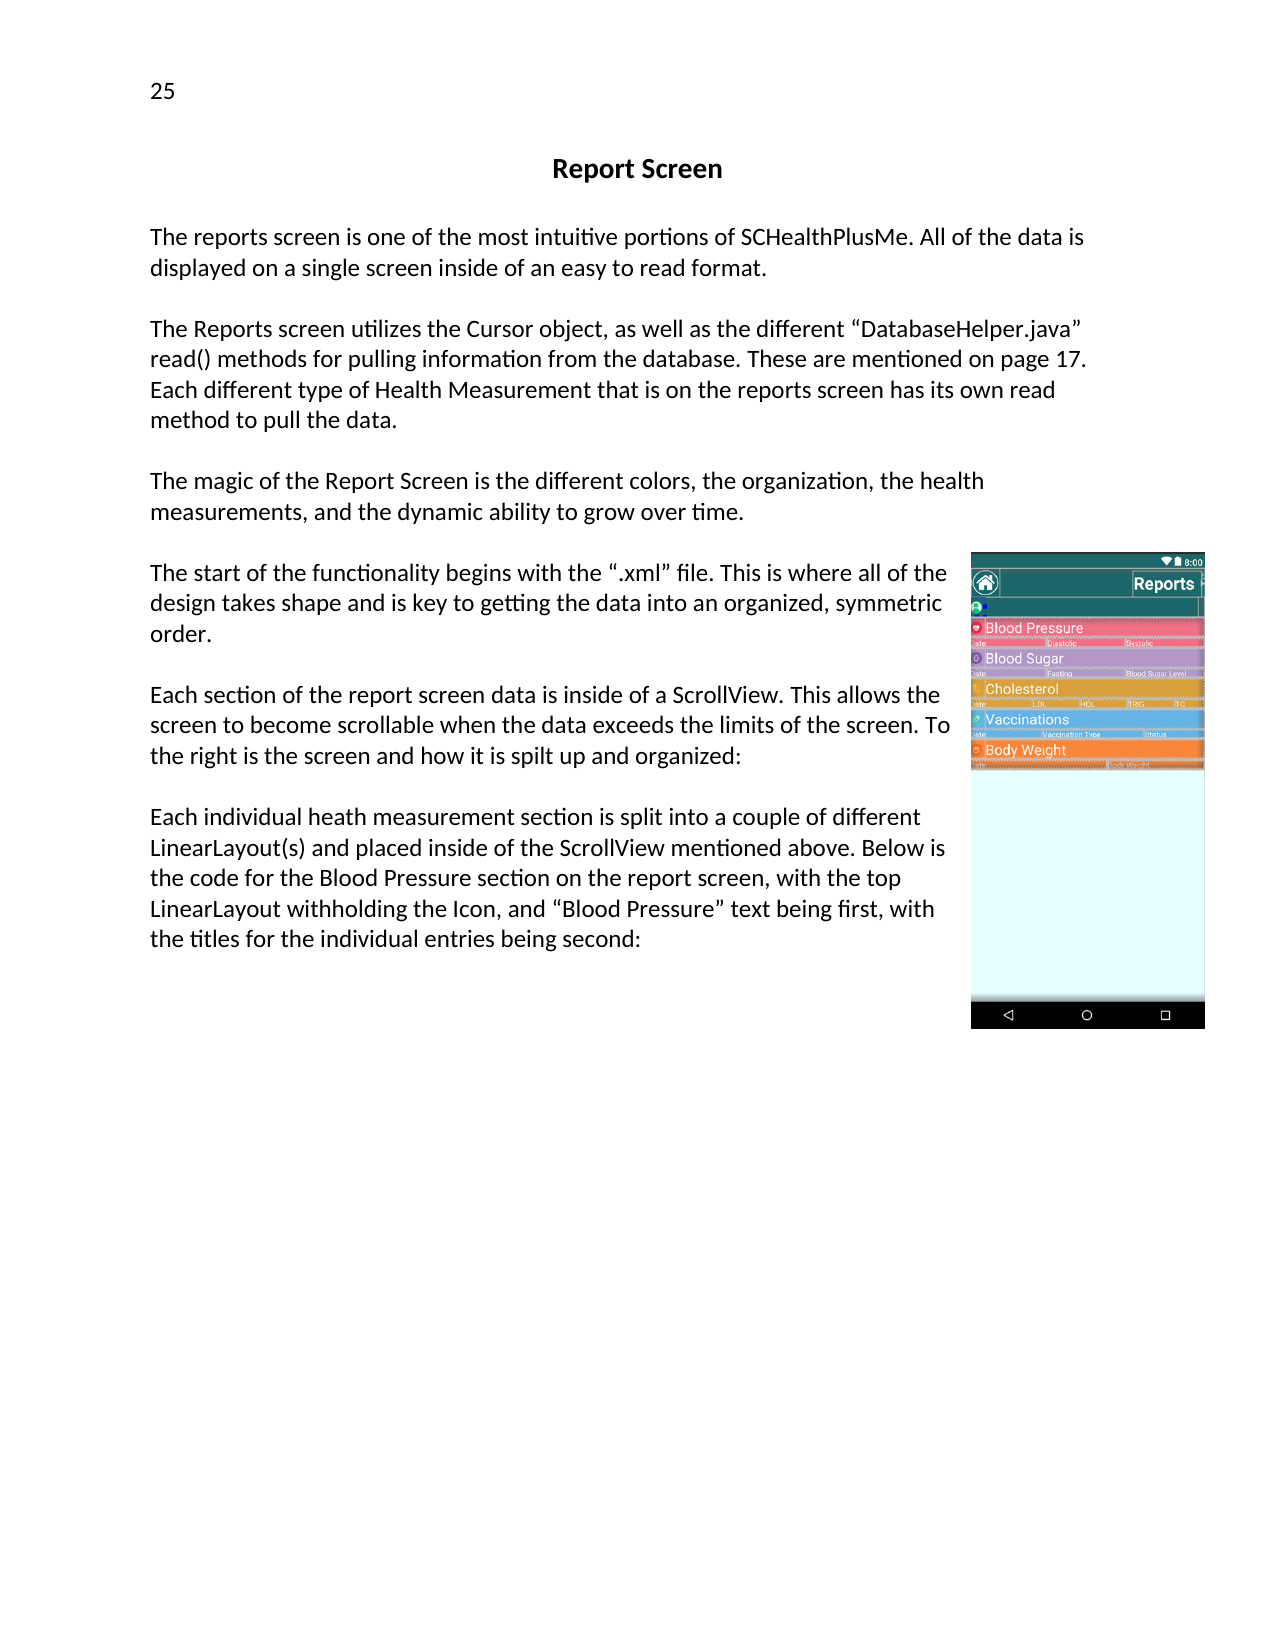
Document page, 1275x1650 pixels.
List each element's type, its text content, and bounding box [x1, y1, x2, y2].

text The Reports screen utilizes the Cursor object, as well as the different “DatabaseHelper.java” read() methods for pulling information from the database. These are mentioned on page 17. Each different type of Health Measurement that is on the reports screen has its own read method to pull the data. [150, 313, 1125, 435]
text Each individual heath measurement section is split into a couple of different LinearLayout(s) and placed inside of the ScrollView mentioned above. Below is the code for the Blood Pressure section on the report screen, with the top LinearLayout withholding the Icon, and “Blood Pressure” text being first, with the titles for the individual entries being second: [150, 801, 969, 954]
text Each section of the report screen data is inside of a ScrollView. This allows the screen to become scrollable when the data exceeds the limits of the screen. To the right is the screen and how it is spilt up and organized: [150, 679, 969, 771]
text The reports screen is one of the most intuitive portions of SCHealthPlusMe. All of the data is displayed on a single screen inside of an easy to read format. [150, 221, 1125, 282]
picture [969, 552, 1205, 1028]
text The start of the functionality begins with the “.xml” file. This is where all of the design takes shape and is key to getting the data into an organized, symmetric order. [150, 557, 969, 648]
text The magic of the Report Screen is the different colors, the organization, the health measurements, and the dynamic ability to grow over time. [150, 465, 1125, 526]
text Report Screen [150, 150, 1125, 186]
